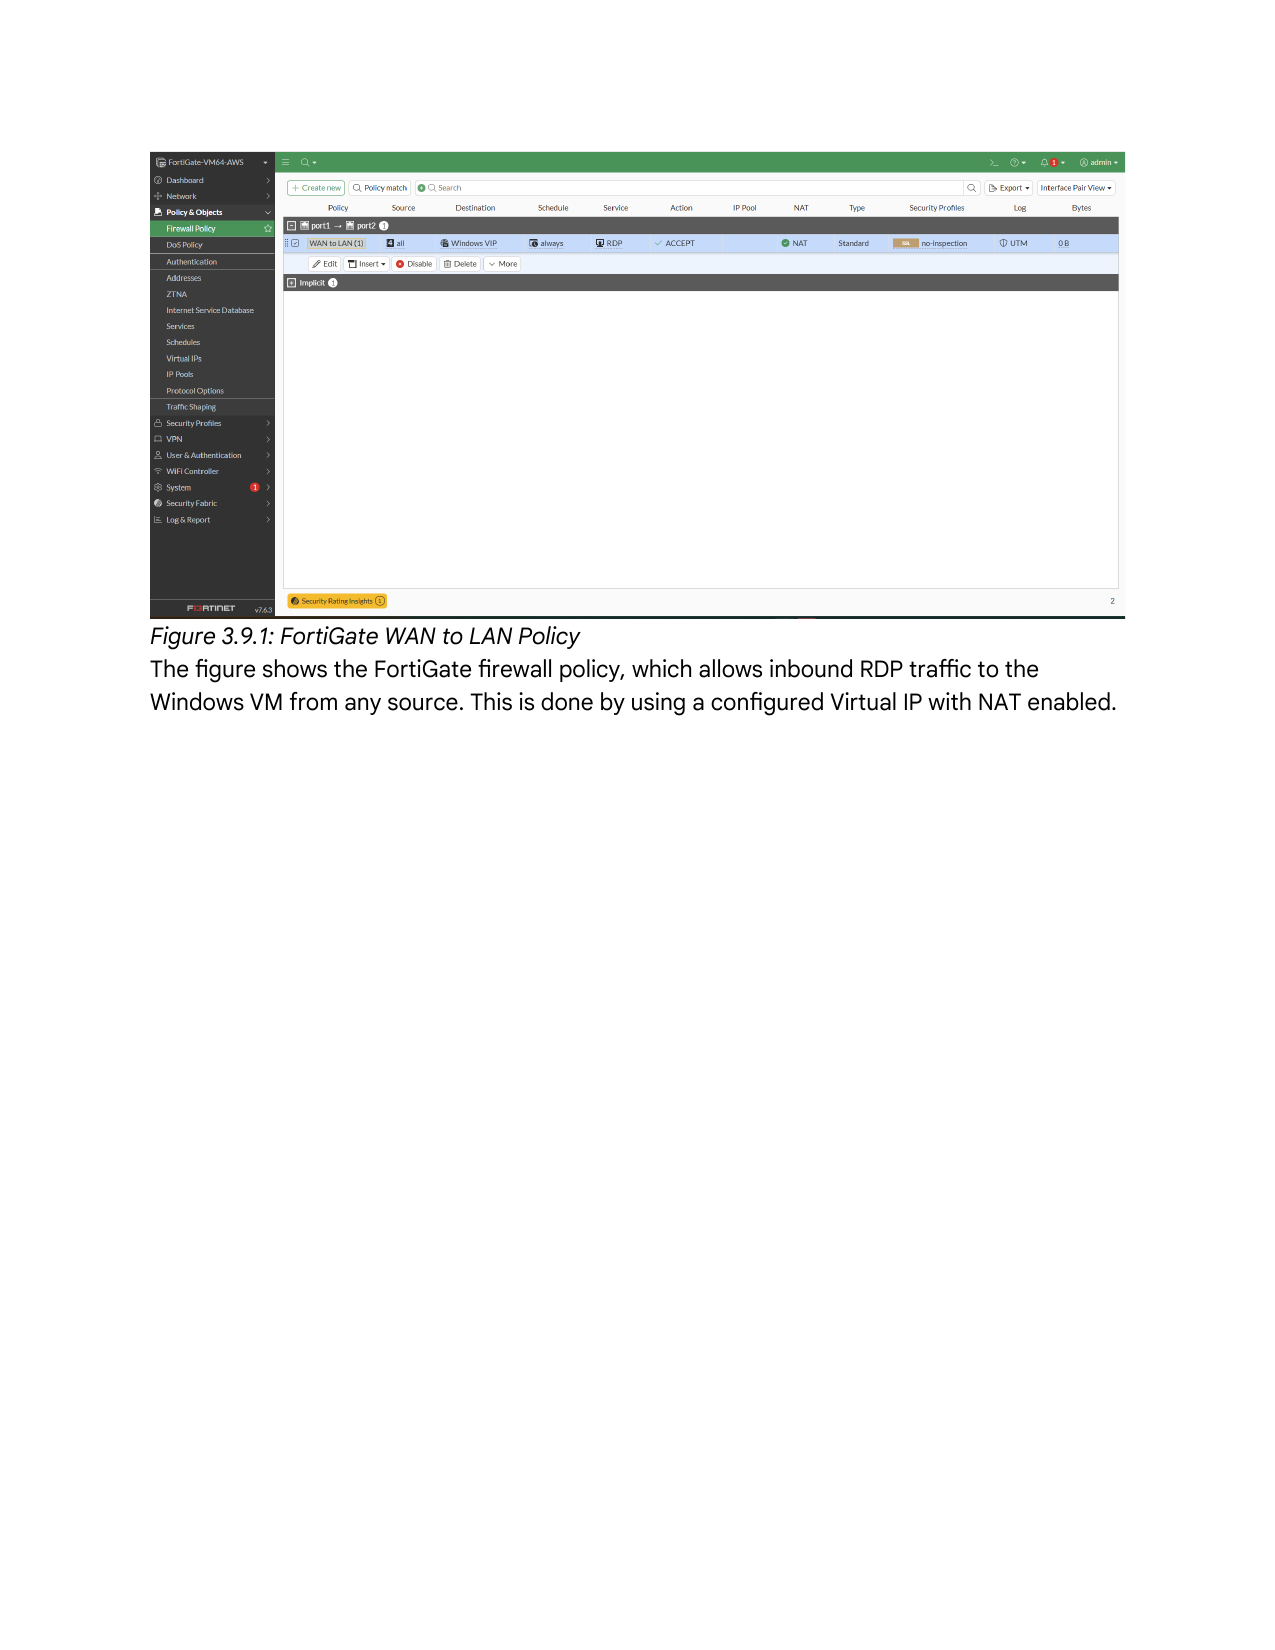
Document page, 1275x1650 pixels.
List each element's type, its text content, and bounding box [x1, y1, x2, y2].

text The figure shows the FortiGate firewall policy, which allows inbound RDP traffic to the Windows VM from any source. This is done by using a configured Virtual IP with NAT enabled. [150, 655, 1125, 717]
picture [150, 150, 1125, 619]
text Figure 3.9.1: FortiGate WAN to LAN Policy [150, 622, 1125, 651]
